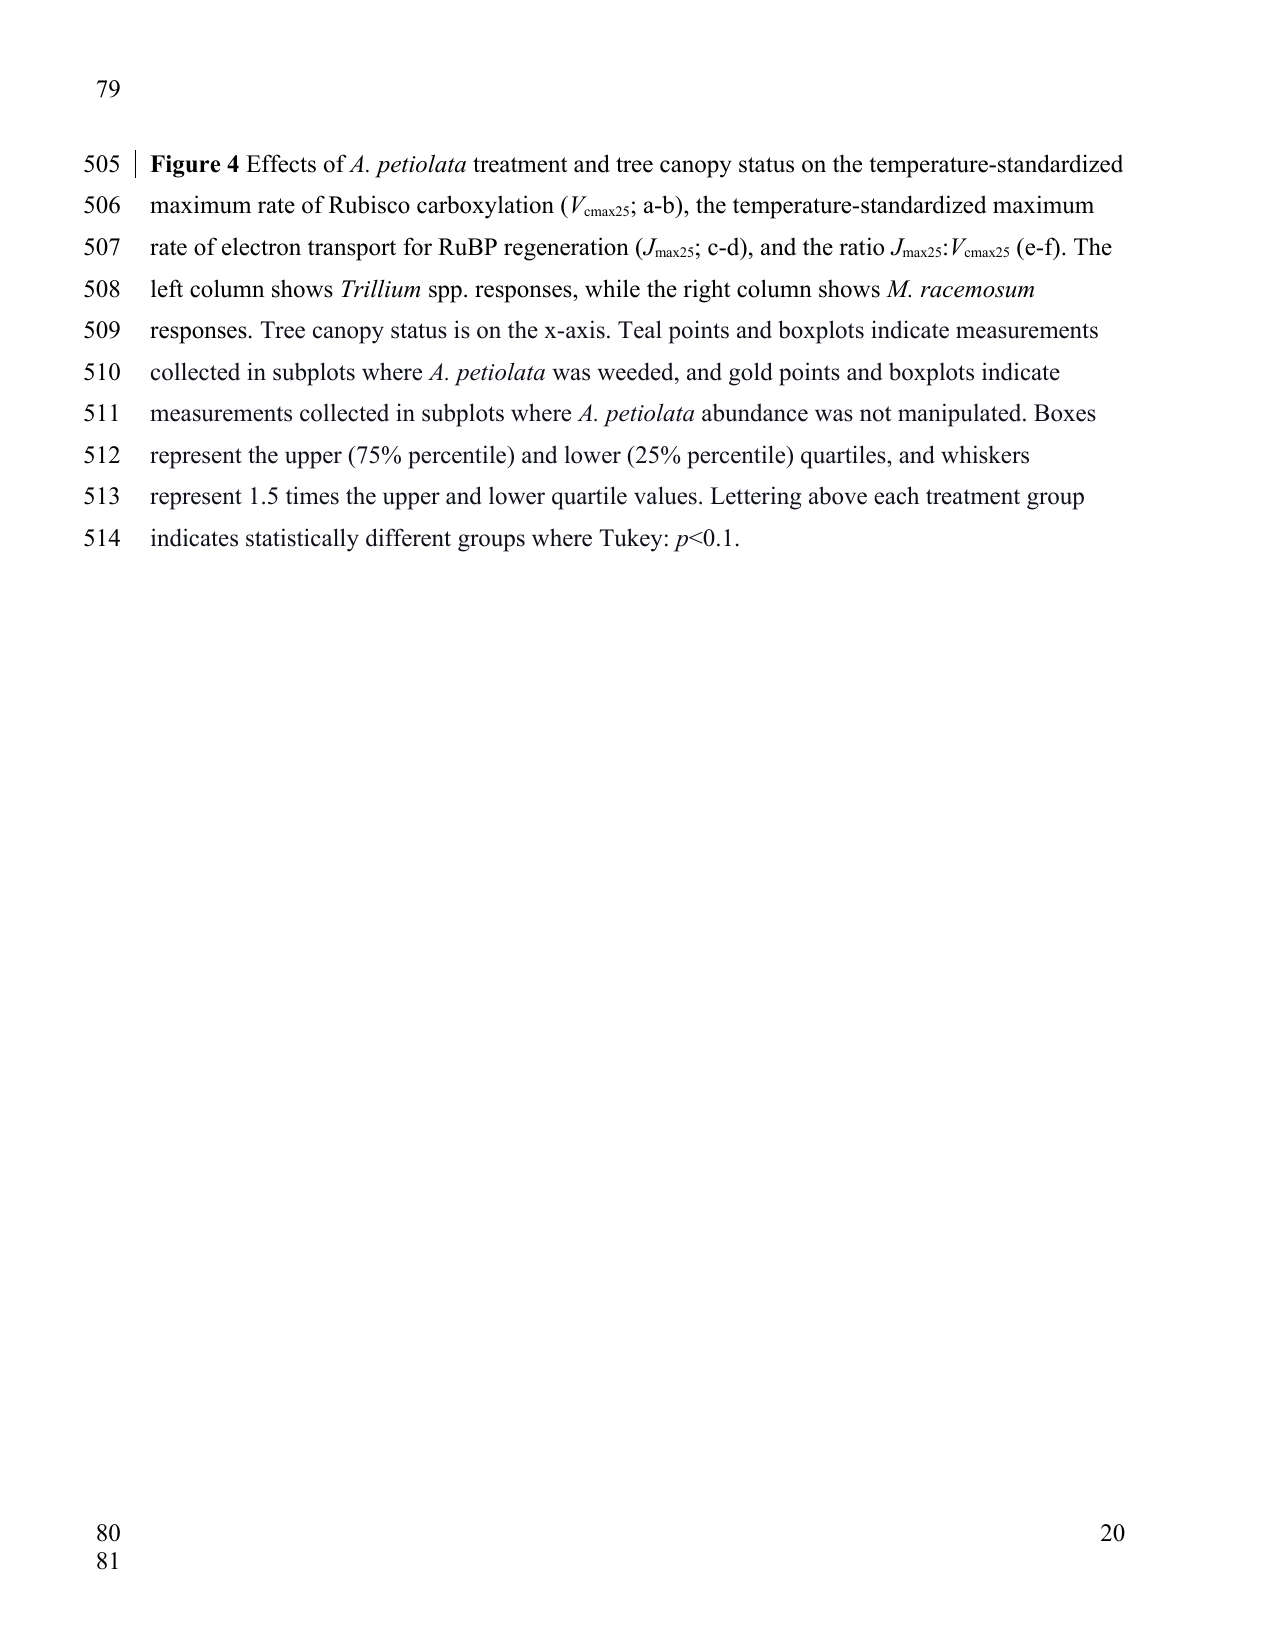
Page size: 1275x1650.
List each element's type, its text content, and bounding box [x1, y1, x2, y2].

text Figure 4 Effects of A. petiolata treatment and tree canopy status on the temperature-standardized maximum rate of Rubisco carboxylation (Vcmax25; a-b), the temperature-standardized maximum rate of electron transport for RuBP regeneration (Jmax25; c-d), and the ratio Jmax25:Vcmax25 (e-f). The left column shows Trillium spp. responses, while the right column shows M. racemosum responses. Tree canopy status is on the x-axis. Teal points and boxplots indicate measurements collected in subplots where A. petiolata was weeded, and gold points and boxplots indicate measurements collected in subplots where A. petiolata abundance was not manipulated. Boxes represent the upper (75% percentile) and lower (25% percentile) quartiles, and whiskers represent 1.5 times the upper and lower quartile values. Lettering above each treatment group indicates statistically different groups where Tukey: p<0.1. [150, 150, 1125, 552]
